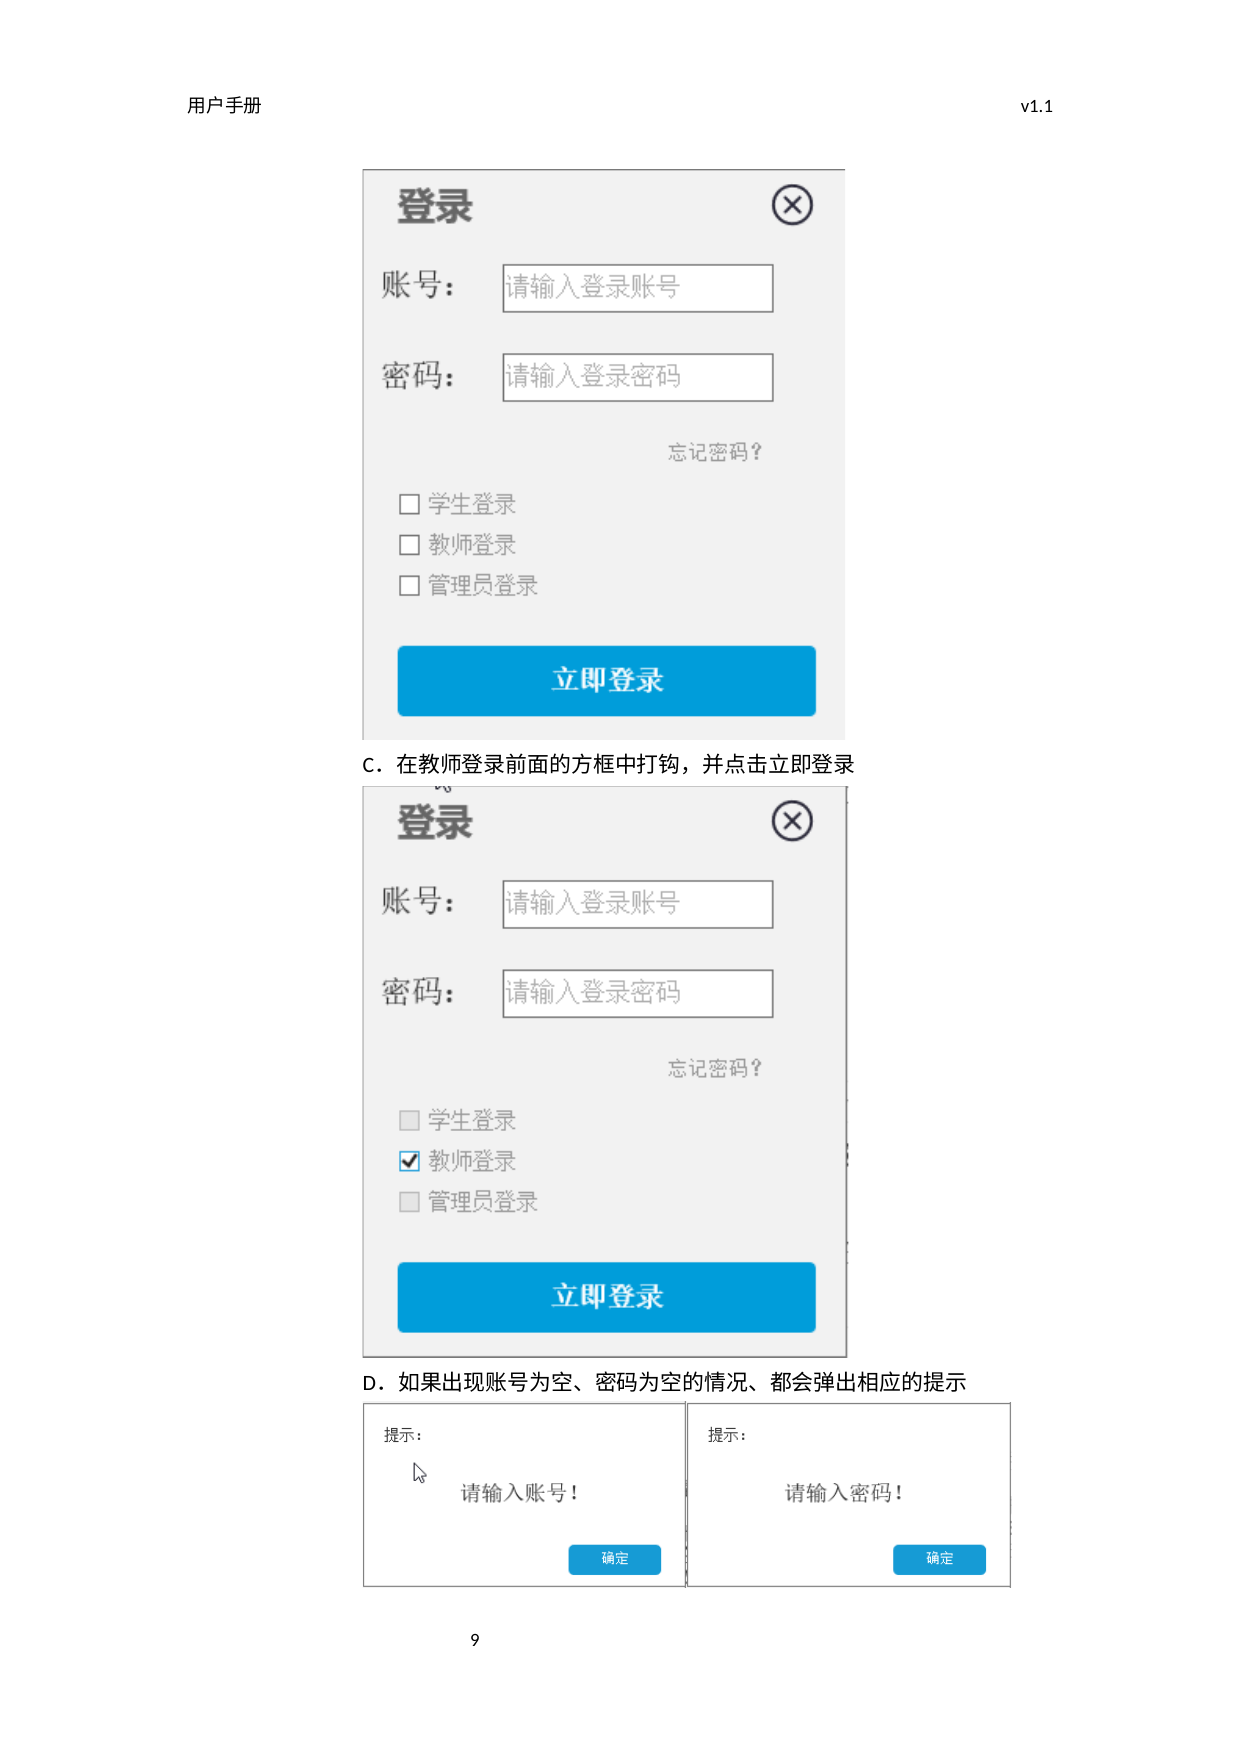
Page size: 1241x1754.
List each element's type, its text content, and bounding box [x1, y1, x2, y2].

picture [362, 169, 846, 740]
text C．在教师登录前面的方框中打钩，并点击立即登录 [187, 747, 1053, 779]
text D．如果出现账号为空、密码为空的情况、都会弹出相应的提示 [319, 1364, 1053, 1397]
picture [362, 786, 849, 1358]
picture [362, 1401, 1012, 1588]
